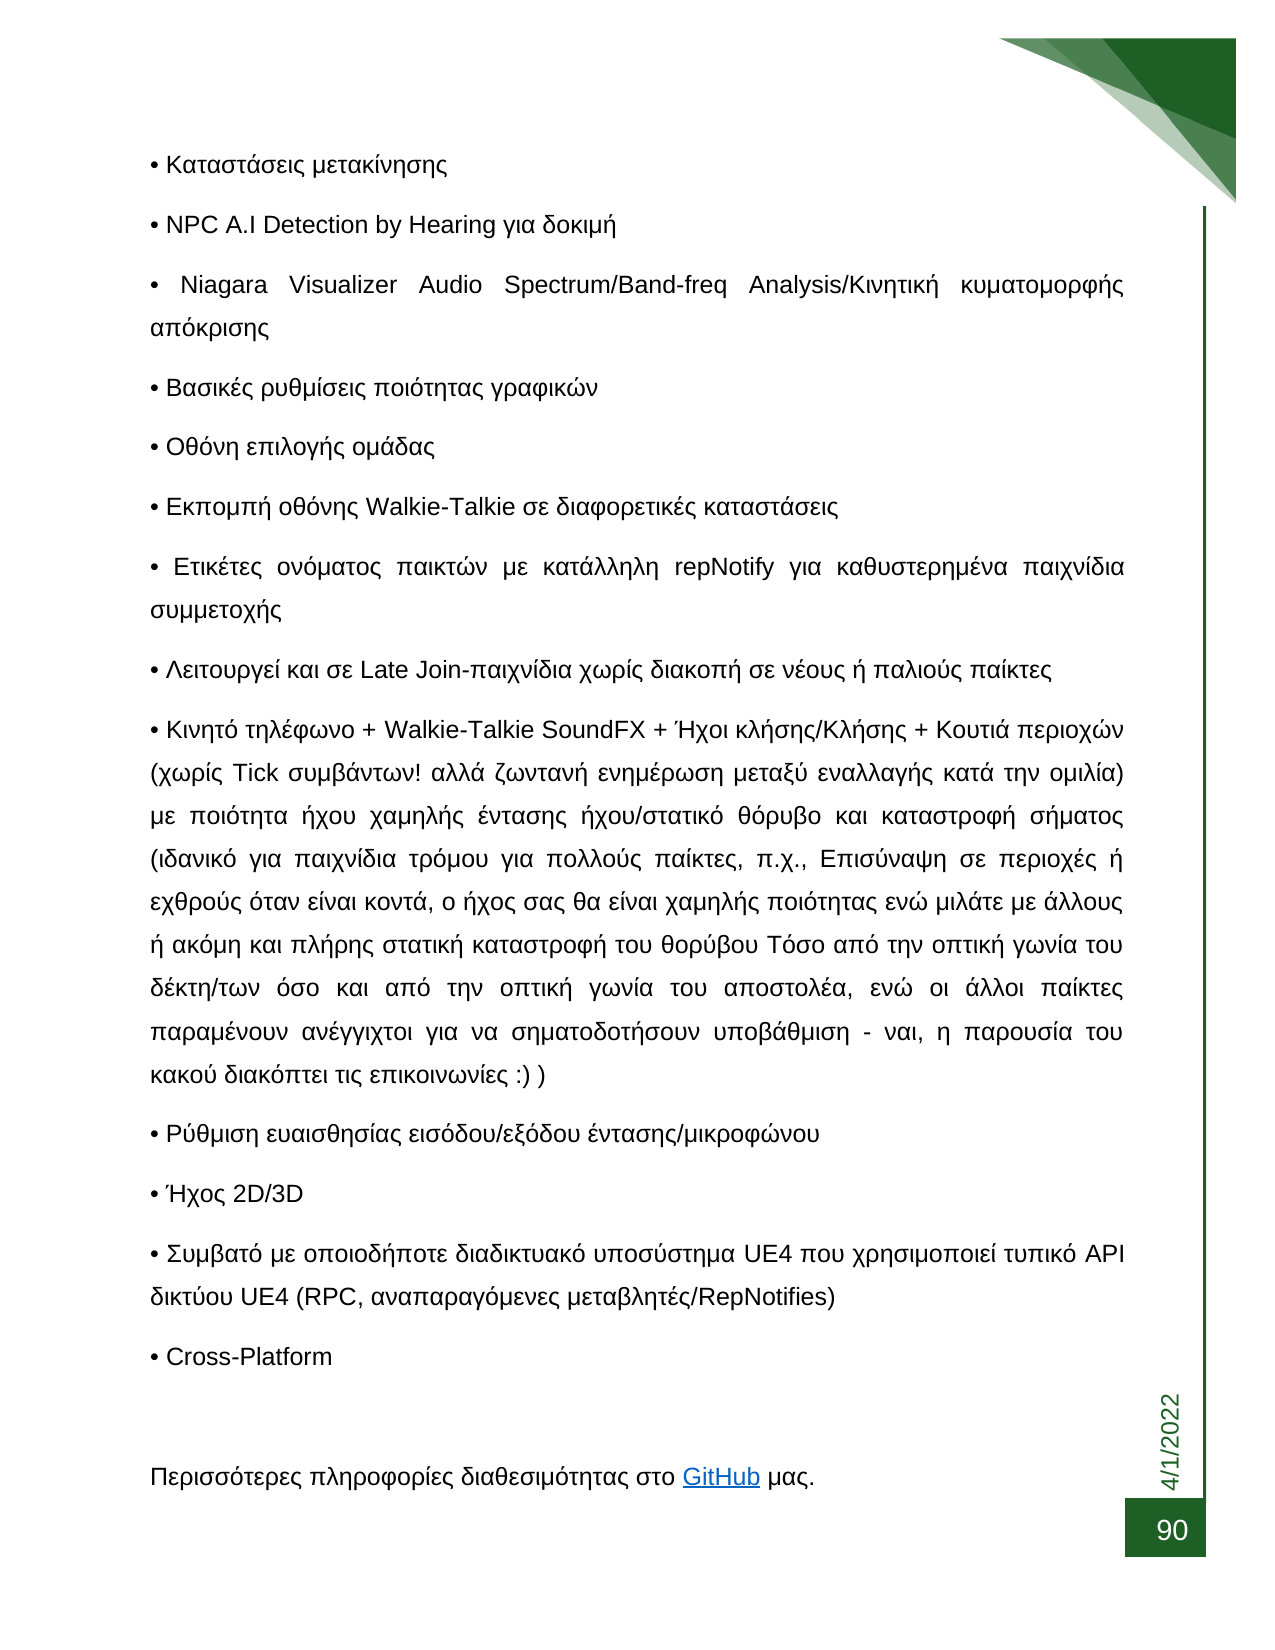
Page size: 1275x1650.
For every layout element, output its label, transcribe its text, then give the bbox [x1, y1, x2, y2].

text • Κινητό τηλέφωνο + Walkie-Talkie SoundFX + Ήχοι κλήσης/Κλήσης + Κουτιά περιοχών (χωρίς Tick συμβάντων! αλλά ζωντανή ενημέρωση μεταξύ εναλλαγής κατά την ομιλία) με ποιότητα ήχου χαμηλής έντασης ήχου/στατικό θόρυβο και καταστροφή σήματος (ιδανικό για παιχνίδια τρόμου για πολλούς παίκτες, π.χ., Επισύναψη σε περιοχές ή εχθρούς όταν είναι κοντά, ο ήχος σας θα είναι χαμηλής ποιότητας ενώ μιλάτε με άλλους ή ακόμη και πλήρης στατική καταστροφή του θορύβου Τόσο από την οπτική γωνία του δέκτη/των όσο και από την οπτική γωνία του αποστολέα, ενώ οι άλλοι παίκτες παραμένουν ανέγγιχτοι για να σηματοδοτήσουν υποβάθμιση - ναι, η παρουσία του κακού διακόπτει τις επικοινωνίες :) ) [150, 714, 1125, 1088]
picture [997, 38, 1236, 204]
text • Ετικέτες ονόματος παικτών με κατάλληλη repNotify για καθυστερημένα παιχνίδια συμμετοχής [150, 552, 1125, 624]
text • Εκπομπή οθόνης Walkie-Talkie σε διαφορετικές καταστάσεις [150, 492, 1125, 521]
text • Βασικές ρυθμίσεις ποιότητας γραφικών [150, 372, 1125, 401]
text • Cross-Platform [150, 1342, 1125, 1371]
text • Niagara Visualizer Audio Spectrum/Band-freq Analysis/Κινητική κυματομορφής απόκρισης [150, 269, 1125, 341]
text • Καταστάσεις μετακίνησης [150, 150, 1125, 179]
text • Ρύθμιση ευαισθησίας εισόδου/εξόδου έντασης/μικροφώνου [150, 1119, 1125, 1148]
text • Λειτουργεί και σε Late Join-παιχνίδια χωρίς διακοπή σε νέους ή παλιούς παίκτες [150, 655, 1125, 683]
text • Ήχος 2D/3D [150, 1179, 1125, 1208]
text • Οθόνη επιλογής ομάδας [150, 432, 1125, 461]
text • NPC A.I Detection by Hearing για δοκιμή [150, 210, 1125, 238]
text • Συμβατό με οποιοδήποτε διαδικτυακό υποσύστημα UE4 που χρησιμοποιεί τυπικό API δικτύου UE4 (RPC, αναπαραγόμενες μεταβλητές/RepNotifies) [150, 1239, 1125, 1311]
text Περισσότερες πληροφορίες διαθεσιμότητας στο GitHub μας. [150, 1461, 1125, 1490]
